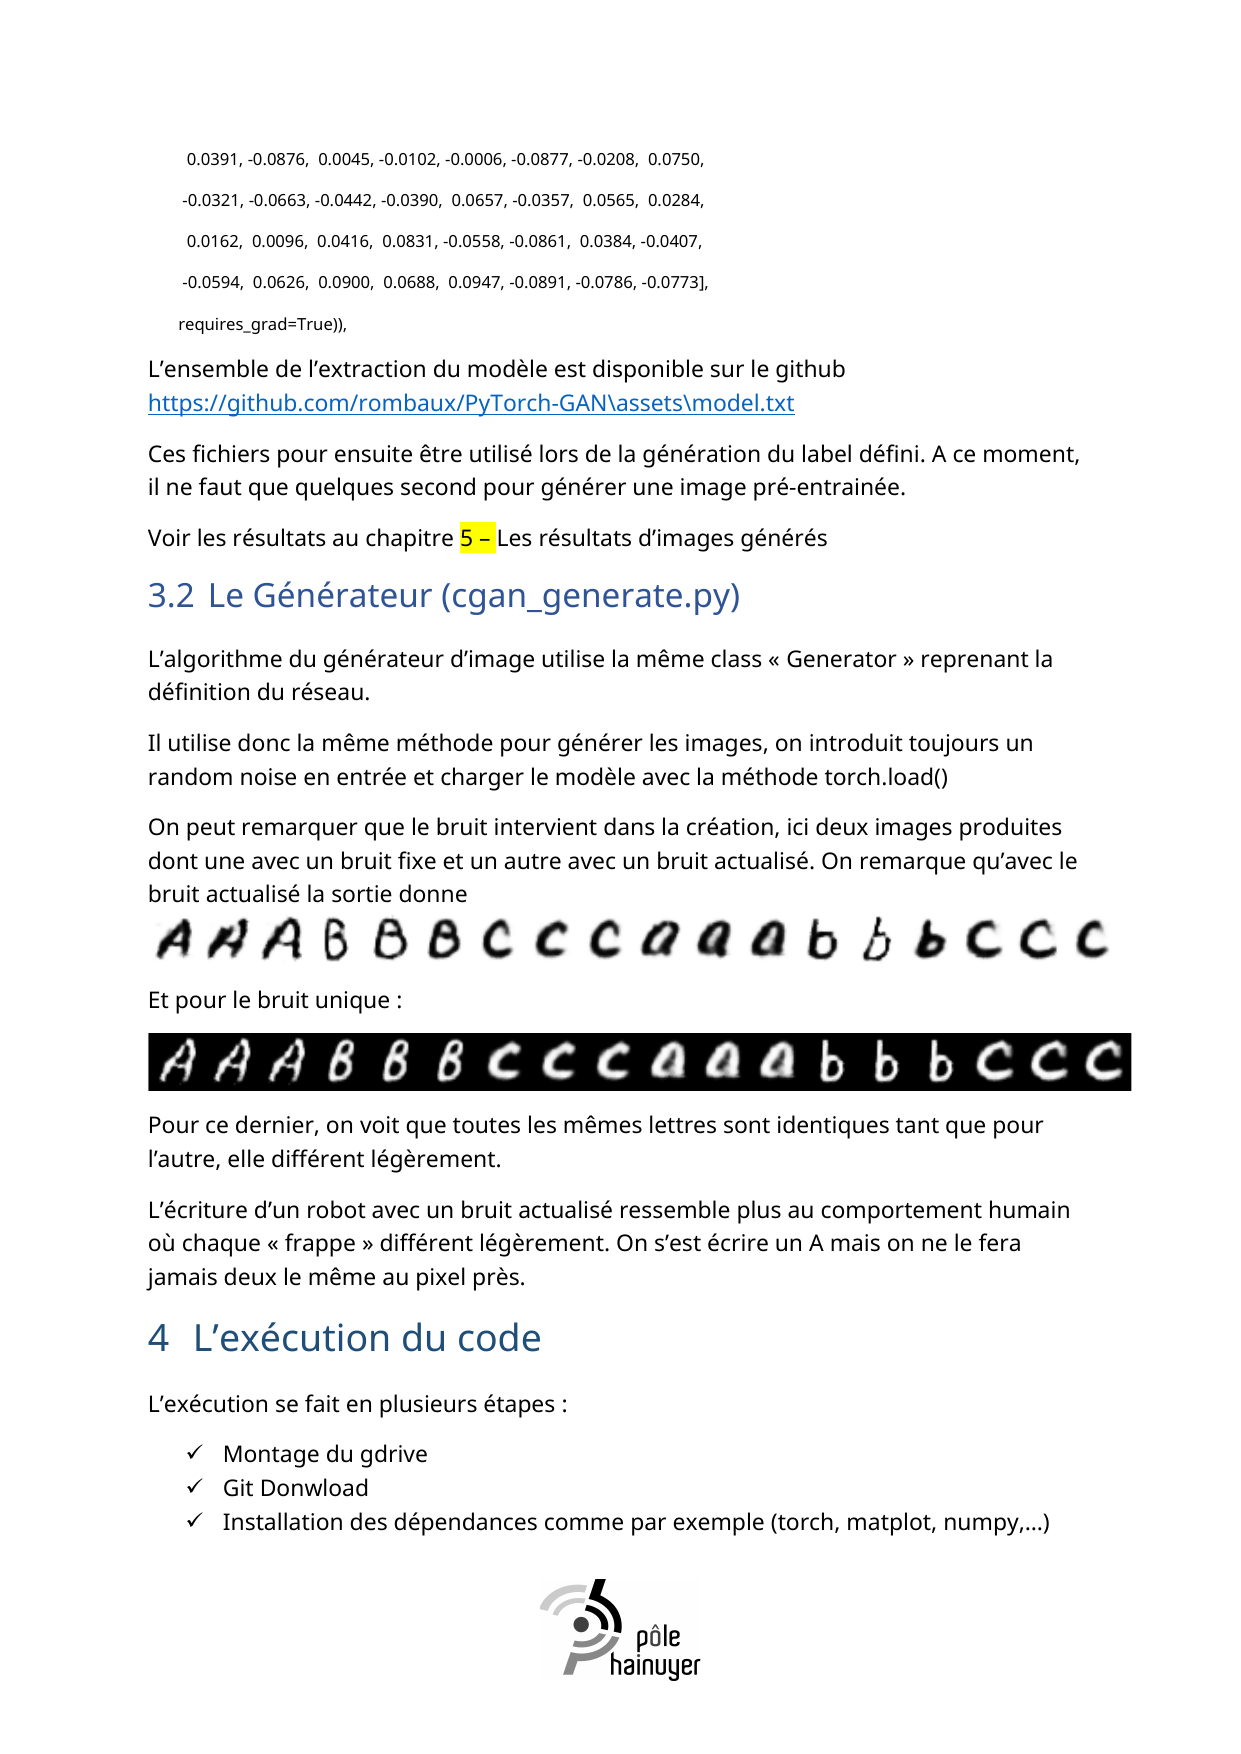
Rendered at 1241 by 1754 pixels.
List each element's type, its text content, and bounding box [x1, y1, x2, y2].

text Il utilise donc la même méthode pour générer les images, on introduit toujours un random noise en entrée et charger le modèle avec la méthode torch.load() [148, 727, 1092, 792]
picture [539, 1579, 701, 1681]
text Et pour le bruit unique : [148, 983, 1092, 1015]
text -0.0321, -0.0663, -0.0442, -0.0390, 0.0657, -0.0357, 0.0565, 0.0284, [148, 189, 1092, 212]
text 0.0162, 0.0096, 0.0416, 0.0831, -0.0558, -0.0861, 0.0384, -0.0407, [148, 230, 1092, 253]
picture [147, 1033, 1132, 1091]
subtitle Le Générateur (cgan_generate.py) [148, 572, 1092, 618]
list Installation des dépendances comme par exemple (torch, matplot, numpy,…) [185, 1505, 1092, 1537]
text Ces fichiers pour ensuite être utilisé lors de la génération du label défini. A ce moment, il ne faut que quelques second pour générer une image pré-entrainée. [148, 438, 1092, 503]
picture [147, 912, 1120, 965]
subtitle L’exécution du code [148, 1311, 1092, 1362]
text L’ensemble de l’extraction du modèle est disponible sur le github https://github.com/rombaux/PyTorch-GAN\assets\model.txt [148, 353, 1092, 418]
text Pour ce dernier, on voit que toutes les mêmes lettres sont identiques tant que pour l’autre, elle différent légèrement. [148, 1109, 1092, 1174]
text Voir les résultats au chapitre 5 – Les résultats d’images générés [148, 522, 460, 553]
text requires_grad=True)), [148, 312, 1092, 335]
text L’écriture d’un robot avec un bruit actualisé ressemble plus au comportement humain où chaque « frappe » différent légèrement. On s’est écrire un A mais on ne le fera jamais deux le même au pixel près. [148, 1193, 1092, 1292]
text 0.0391, -0.0876, 0.0045, -0.0102, -0.0006, -0.0877, -0.0208, 0.0750, [148, 148, 1092, 170]
text On peut remarquer que le bruit intervient dans la création, ici deux images produites dont une avec un bruit fixe et un autre avec un bruit actualisé. On remarque qu’avec le bruit actualisé la sortie donne [148, 811, 1092, 912]
list Git Donwload [185, 1472, 1092, 1503]
text Voir les résultats au chapitre 5 – Les résultats d’images générés [496, 522, 1092, 553]
text -0.0594, 0.0626, 0.0900, 0.0688, 0.0947, -0.0891, -0.0786, -0.0773], [148, 271, 1092, 294]
list Montage du gdrive [185, 1438, 1092, 1469]
text L’exécution se fait en plusieurs étapes : [148, 1387, 1092, 1419]
text L’algorithme du générateur d’image utilise la même class « Generator » reprenant la définition du réseau. [148, 643, 1092, 708]
